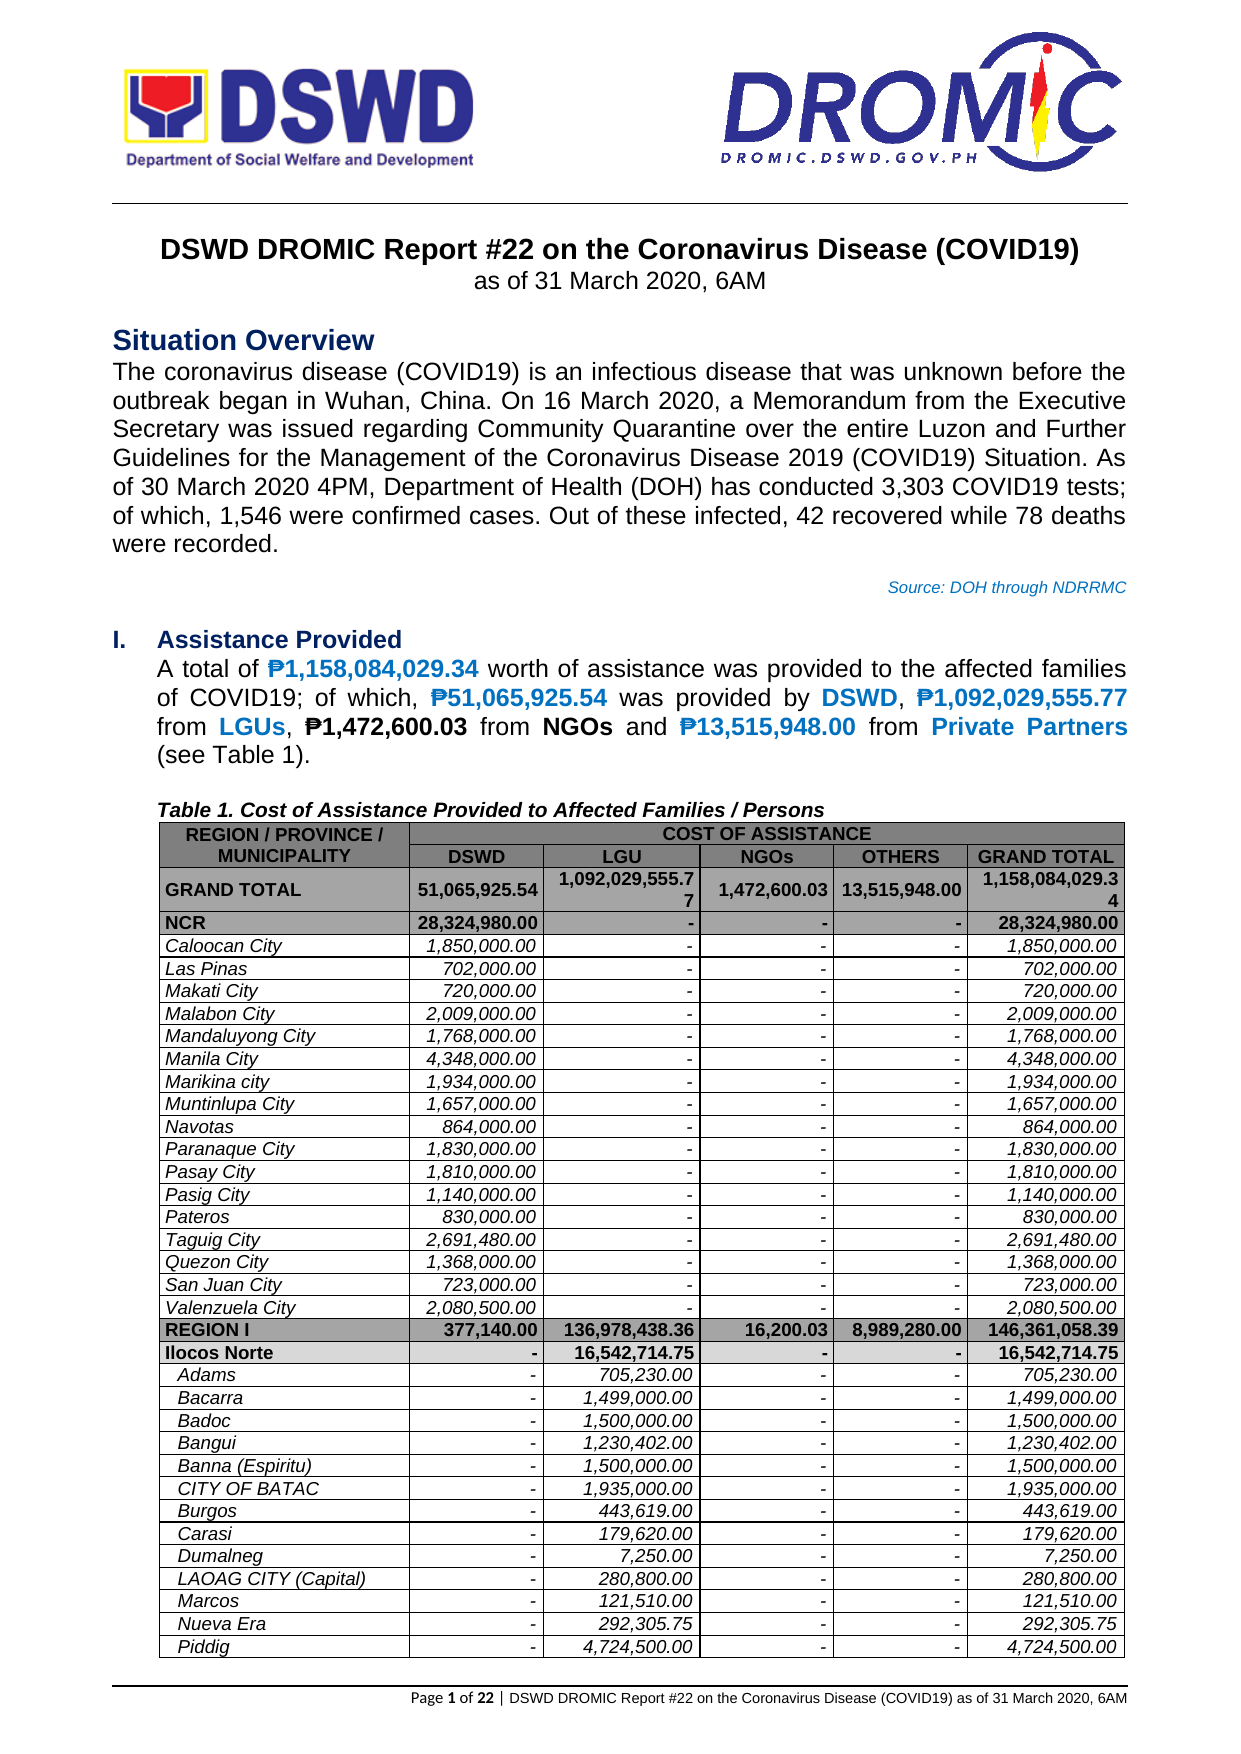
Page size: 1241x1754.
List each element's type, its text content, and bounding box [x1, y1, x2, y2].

table_cell Las Pinas [160, 958, 409, 979]
table_cell 4,724,500.00 [968, 1636, 1124, 1657]
table_cell 8,989,280.00 [834, 1319, 967, 1341]
table_cell Marcos [171, 1590, 409, 1612]
table_cell 830,000.00 [968, 1206, 1124, 1228]
table_cell - [544, 1206, 699, 1228]
table_cell 1,499,000.00 [544, 1387, 699, 1408]
text The coronavirus disease (COVID19) is an infectious disease that was unknown before the outbreak began in Wuhan, China. On 16 March 2020, a Memorandum from the Executive Secretary was issued regarding Community Quarantine over the entire Luzon and Further Guidelines for the Management of the Coronavirus Disease 2019 (COVID19) Situation. As of 30 March 2020 4PM, Department of Health (DOH) has conducted 3,303 COVID19 tests; of which, 1,546 were confirmed cases. Out of these infected, 42 recovered while 78 deaths were recorded. [112, 357, 1128, 558]
table_cell - [834, 1387, 967, 1408]
table_cell - [834, 1229, 967, 1250]
table_cell - [701, 1500, 833, 1521]
picture [676, 31, 1162, 172]
table_cell GRAND TOTAL [160, 868, 409, 911]
table_cell [160, 1568, 171, 1589]
table_cell - [544, 1161, 699, 1182]
table_cell 179,620.00 [544, 1523, 699, 1544]
table_cell 1,850,000.00 [410, 935, 543, 956]
table_cell - [544, 935, 699, 956]
table_cell - [834, 1025, 967, 1047]
table_header COST OF ASSISTANCE [410, 823, 1124, 844]
table_cell 2,691,480.00 [410, 1229, 543, 1250]
table_cell - [410, 1455, 543, 1476]
table_cell 705,230.00 [544, 1364, 699, 1386]
table_cell - [544, 1274, 699, 1295]
table_cell - [834, 958, 967, 979]
table_cell 1,830,000.00 [410, 1138, 543, 1160]
table_cell - [410, 1500, 543, 1521]
table_cell [160, 1523, 171, 1544]
table_cell DSWD [410, 845, 543, 867]
table_cell 1,140,000.00 [968, 1184, 1124, 1205]
table_cell 1,368,000.00 [410, 1251, 543, 1273]
table_cell 1,158,084,029.34 [968, 868, 1124, 911]
table_cell - [701, 1070, 833, 1092]
table_cell Bacarra [171, 1387, 409, 1408]
table_cell - [834, 1048, 967, 1069]
table_cell 146,361,058.39 [968, 1319, 1124, 1341]
table_cell - [834, 1432, 967, 1454]
table_cell 4,724,500.00 [544, 1636, 699, 1657]
table_cell 1,230,402.00 [544, 1432, 699, 1454]
table_cell - [410, 1410, 543, 1431]
table_cell - [410, 1568, 543, 1589]
table_cell - [701, 1523, 833, 1544]
table_cell REGION I [160, 1319, 409, 1341]
table_cell - [834, 1523, 967, 1544]
table_cell 4,348,000.00 [410, 1048, 543, 1069]
table_cell 1,934,000.00 [968, 1070, 1124, 1092]
table_cell Muntinlupa City [160, 1093, 409, 1114]
table_cell - [834, 1500, 967, 1521]
table_cell - [410, 1342, 543, 1363]
table_cell - [834, 1613, 967, 1634]
table_cell - [701, 1455, 833, 1476]
table_cell - [544, 1025, 699, 1047]
table_cell - [834, 1206, 967, 1228]
table_cell NCR [160, 912, 409, 934]
table_cell 1,500,000.00 [968, 1410, 1124, 1431]
table_cell - [834, 1342, 967, 1363]
table_cell 2,009,000.00 [968, 1003, 1124, 1024]
table_cell - [834, 1138, 967, 1160]
table_cell - [544, 1003, 699, 1024]
table_cell [160, 1613, 171, 1634]
table_cell [160, 1590, 171, 1612]
table_cell - [544, 1229, 699, 1250]
table_cell - [701, 1432, 833, 1454]
table_cell 280,800.00 [544, 1568, 699, 1589]
table_cell Mandaluyong City [160, 1025, 409, 1047]
table_cell 16,542,714.75 [968, 1342, 1124, 1363]
table_cell 1,230,402.00 [968, 1432, 1124, 1454]
table_cell - [834, 1545, 967, 1567]
table_cell - [701, 1251, 833, 1273]
table_cell 720,000.00 [410, 980, 543, 1002]
table_cell - [834, 1116, 967, 1137]
table_cell 51,065,925.54 [410, 868, 543, 911]
text Source: DOH through NDRRMC [112, 577, 1128, 597]
text A total of ₱1,158,084,029.34 worth of assistance was provided to the affected families of COVID19; of which, ₱51,065,925.54 was provided by DSWD, ₱1,092,029,555.77 from LGUs, ₱1,472,600.03 from NGOs and ₱13,515,948.00 from Private Partners (see Table 1). [157, 654, 1128, 769]
table_cell 1,657,000.00 [410, 1093, 543, 1114]
table_cell 864,000.00 [410, 1116, 543, 1137]
table_cell - [544, 1138, 699, 1160]
table_cell - [701, 1387, 833, 1408]
table_cell Pasig City [160, 1184, 409, 1205]
table_cell - [701, 1274, 833, 1295]
table_cell - [834, 1003, 967, 1024]
table_cell - [701, 1025, 833, 1047]
table_cell - [701, 1184, 833, 1205]
table_cell Nueva Era [171, 1613, 409, 1634]
table_cell 1,935,000.00 [968, 1477, 1124, 1499]
table_cell 1,368,000.00 [968, 1251, 1124, 1273]
table_cell 1,499,000.00 [968, 1387, 1124, 1408]
table_cell [160, 1364, 171, 1386]
table_cell - [701, 912, 833, 934]
table_cell 1,935,000.00 [544, 1477, 699, 1499]
table_cell [160, 1545, 171, 1567]
table_cell GRAND TOTAL [968, 845, 1124, 867]
table_cell 702,000.00 [410, 958, 543, 979]
table_cell 1,810,000.00 [410, 1161, 543, 1182]
table_cell Pateros [160, 1206, 409, 1228]
table_cell 377,140.00 [410, 1319, 543, 1341]
table_cell 830,000.00 [410, 1206, 543, 1228]
table_cell [160, 1500, 171, 1521]
table_cell 280,800.00 [968, 1568, 1124, 1589]
table_cell - [544, 1070, 699, 1092]
table_cell - [834, 980, 967, 1002]
table_cell - [701, 1477, 833, 1499]
table_cell - [544, 1116, 699, 1137]
table_cell - [544, 1048, 699, 1069]
table_cell - [701, 1568, 833, 1589]
table_cell 7,250.00 [968, 1545, 1124, 1567]
table_header REGION / PROVINCE / MUNICIPALITY [160, 823, 409, 867]
table_cell - [410, 1590, 543, 1612]
table_cell - [701, 1545, 833, 1567]
table_cell - [701, 1296, 833, 1318]
table_cell Paranaque City [160, 1138, 409, 1160]
table_cell 136,978,438.36 [544, 1319, 699, 1341]
table_cell - [701, 1161, 833, 1182]
table_cell 1,934,000.00 [410, 1070, 543, 1092]
table_cell 1,768,000.00 [968, 1025, 1124, 1047]
table_cell NGOs [701, 845, 833, 867]
table_cell 443,619.00 [968, 1500, 1124, 1521]
text DSWD DROMIC Report #22 on the Coronavirus Disease (COVID19) [112, 232, 1128, 266]
table_cell - [410, 1364, 543, 1386]
table_cell LGU [544, 845, 699, 867]
table_cell - [834, 1161, 967, 1182]
table_cell - [834, 1251, 967, 1273]
table_cell Manila City [160, 1048, 409, 1069]
table_cell 2,691,480.00 [968, 1229, 1124, 1250]
table_cell 723,000.00 [410, 1274, 543, 1295]
table_cell 443,619.00 [544, 1500, 699, 1521]
table_cell Ilocos Norte [160, 1342, 409, 1363]
table_cell 28,324,980.00 [410, 912, 543, 934]
table_cell - [701, 1206, 833, 1228]
table_cell Malabon City [160, 1003, 409, 1024]
table_cell LAOAG CITY (Capital) [171, 1568, 409, 1589]
table_cell 7,250.00 [544, 1545, 699, 1567]
table_cell - [701, 1093, 833, 1114]
table_cell Badoc [171, 1410, 409, 1431]
table_cell - [410, 1432, 543, 1454]
table_cell - [701, 1410, 833, 1431]
table_cell 16,200.03 [701, 1319, 833, 1341]
table_cell 720,000.00 [968, 980, 1124, 1002]
table_cell [160, 1387, 171, 1408]
text as of 31 March 2020, 6AM [112, 266, 1128, 295]
table_cell - [544, 1184, 699, 1205]
table_cell - [834, 912, 967, 934]
table_cell Navotas [160, 1116, 409, 1137]
table_cell - [544, 958, 699, 979]
table_cell 723,000.00 [968, 1274, 1124, 1295]
table_cell 1,657,000.00 [968, 1093, 1124, 1114]
table_cell - [834, 1184, 967, 1205]
table_cell 702,000.00 [968, 958, 1124, 979]
table_cell CITY OF BATAC [171, 1477, 409, 1499]
table_cell - [701, 1116, 833, 1137]
table_cell - [701, 1229, 833, 1250]
list Assistance Provided [112, 625, 1128, 654]
table_cell 1,140,000.00 [410, 1184, 543, 1205]
table_cell Banna (Espiritu) [171, 1455, 409, 1476]
table_cell 16,542,714.75 [544, 1342, 699, 1363]
table_cell Burgos [171, 1500, 409, 1521]
table_cell - [701, 1342, 833, 1363]
table_cell 1,850,000.00 [968, 935, 1124, 956]
table_cell - [701, 1590, 833, 1612]
table_cell - [410, 1523, 543, 1544]
table_cell [160, 1410, 171, 1431]
table_cell - [544, 1251, 699, 1273]
table_cell Quezon City [160, 1251, 409, 1273]
table_cell - [834, 1070, 967, 1092]
table_cell [160, 1477, 171, 1499]
table_cell 179,620.00 [968, 1523, 1124, 1544]
table_cell - [834, 1274, 967, 1295]
table_cell 28,324,980.00 [968, 912, 1124, 934]
table_cell OTHERS [834, 845, 967, 867]
table_cell 121,510.00 [544, 1590, 699, 1612]
table_cell San Juan City [160, 1274, 409, 1295]
table_cell 121,510.00 [968, 1590, 1124, 1612]
table_cell 1,500,000.00 [544, 1410, 699, 1431]
table_cell 1,472,600.03 [701, 868, 833, 911]
table_cell Caloocan City [160, 935, 409, 956]
table_cell 2,080,500.00 [968, 1296, 1124, 1318]
table_cell - [701, 1636, 833, 1657]
table_cell Pasay City [160, 1161, 409, 1182]
table_cell - [410, 1636, 543, 1657]
table_cell - [544, 1093, 699, 1114]
table_cell - [834, 1568, 967, 1589]
table_cell - [701, 935, 833, 956]
table_cell 13,515,948.00 [834, 868, 967, 911]
table_cell [160, 1432, 171, 1454]
table_cell 1,810,000.00 [968, 1161, 1124, 1182]
table_cell - [834, 935, 967, 956]
table_cell [160, 1455, 171, 1476]
text Situation Overview [112, 323, 1128, 357]
table_cell Makati City [160, 980, 409, 1002]
table_cell - [701, 1613, 833, 1634]
table_cell - [410, 1477, 543, 1499]
table_cell 4,348,000.00 [968, 1048, 1124, 1069]
table_cell 1,830,000.00 [968, 1138, 1124, 1160]
picture [112, 65, 487, 173]
table_cell - [834, 1455, 967, 1476]
table_cell Piddig [171, 1636, 409, 1657]
table_cell - [834, 1410, 967, 1431]
table_cell - [701, 980, 833, 1002]
table_cell Adams [171, 1364, 409, 1386]
table_cell 705,230.00 [968, 1364, 1124, 1386]
table_cell 1,500,000.00 [544, 1455, 699, 1476]
table_cell - [410, 1613, 543, 1634]
table_cell - [834, 1364, 967, 1386]
table_cell - [544, 912, 699, 934]
table_cell - [410, 1387, 543, 1408]
table_cell - [834, 1093, 967, 1114]
text Table 1. Cost of Assistance Provided to Affected Families / Persons [112, 798, 1128, 822]
table_cell - [834, 1590, 967, 1612]
table_cell 292,305.75 [544, 1613, 699, 1634]
table_cell - [410, 1545, 543, 1567]
table_cell Marikina city [160, 1070, 409, 1092]
table_cell - [834, 1296, 967, 1318]
table_cell - [701, 1138, 833, 1160]
table_cell - [544, 980, 699, 1002]
table_cell - [701, 1048, 833, 1069]
table_cell - [834, 1636, 967, 1657]
table_cell Valenzuela City [160, 1296, 409, 1318]
table_cell - [701, 1364, 833, 1386]
table_cell - [701, 1003, 833, 1024]
table_cell 864,000.00 [968, 1116, 1124, 1137]
table_cell 292,305.75 [968, 1613, 1124, 1634]
table_cell 1,768,000.00 [410, 1025, 543, 1047]
table_cell 1,092,029,555.77 [544, 868, 699, 911]
table_cell Carasi [171, 1523, 409, 1544]
table_cell 2,080,500.00 [410, 1296, 543, 1318]
table_cell - [701, 958, 833, 979]
table_cell [160, 1636, 171, 1657]
table_cell Dumalneg [171, 1545, 409, 1567]
table_cell - [834, 1477, 967, 1499]
table_cell Bangui [171, 1432, 409, 1454]
table_cell 2,009,000.00 [410, 1003, 543, 1024]
table_cell 1,500,000.00 [968, 1455, 1124, 1476]
table_cell - [544, 1296, 699, 1318]
table_cell Taguig City [160, 1229, 409, 1250]
